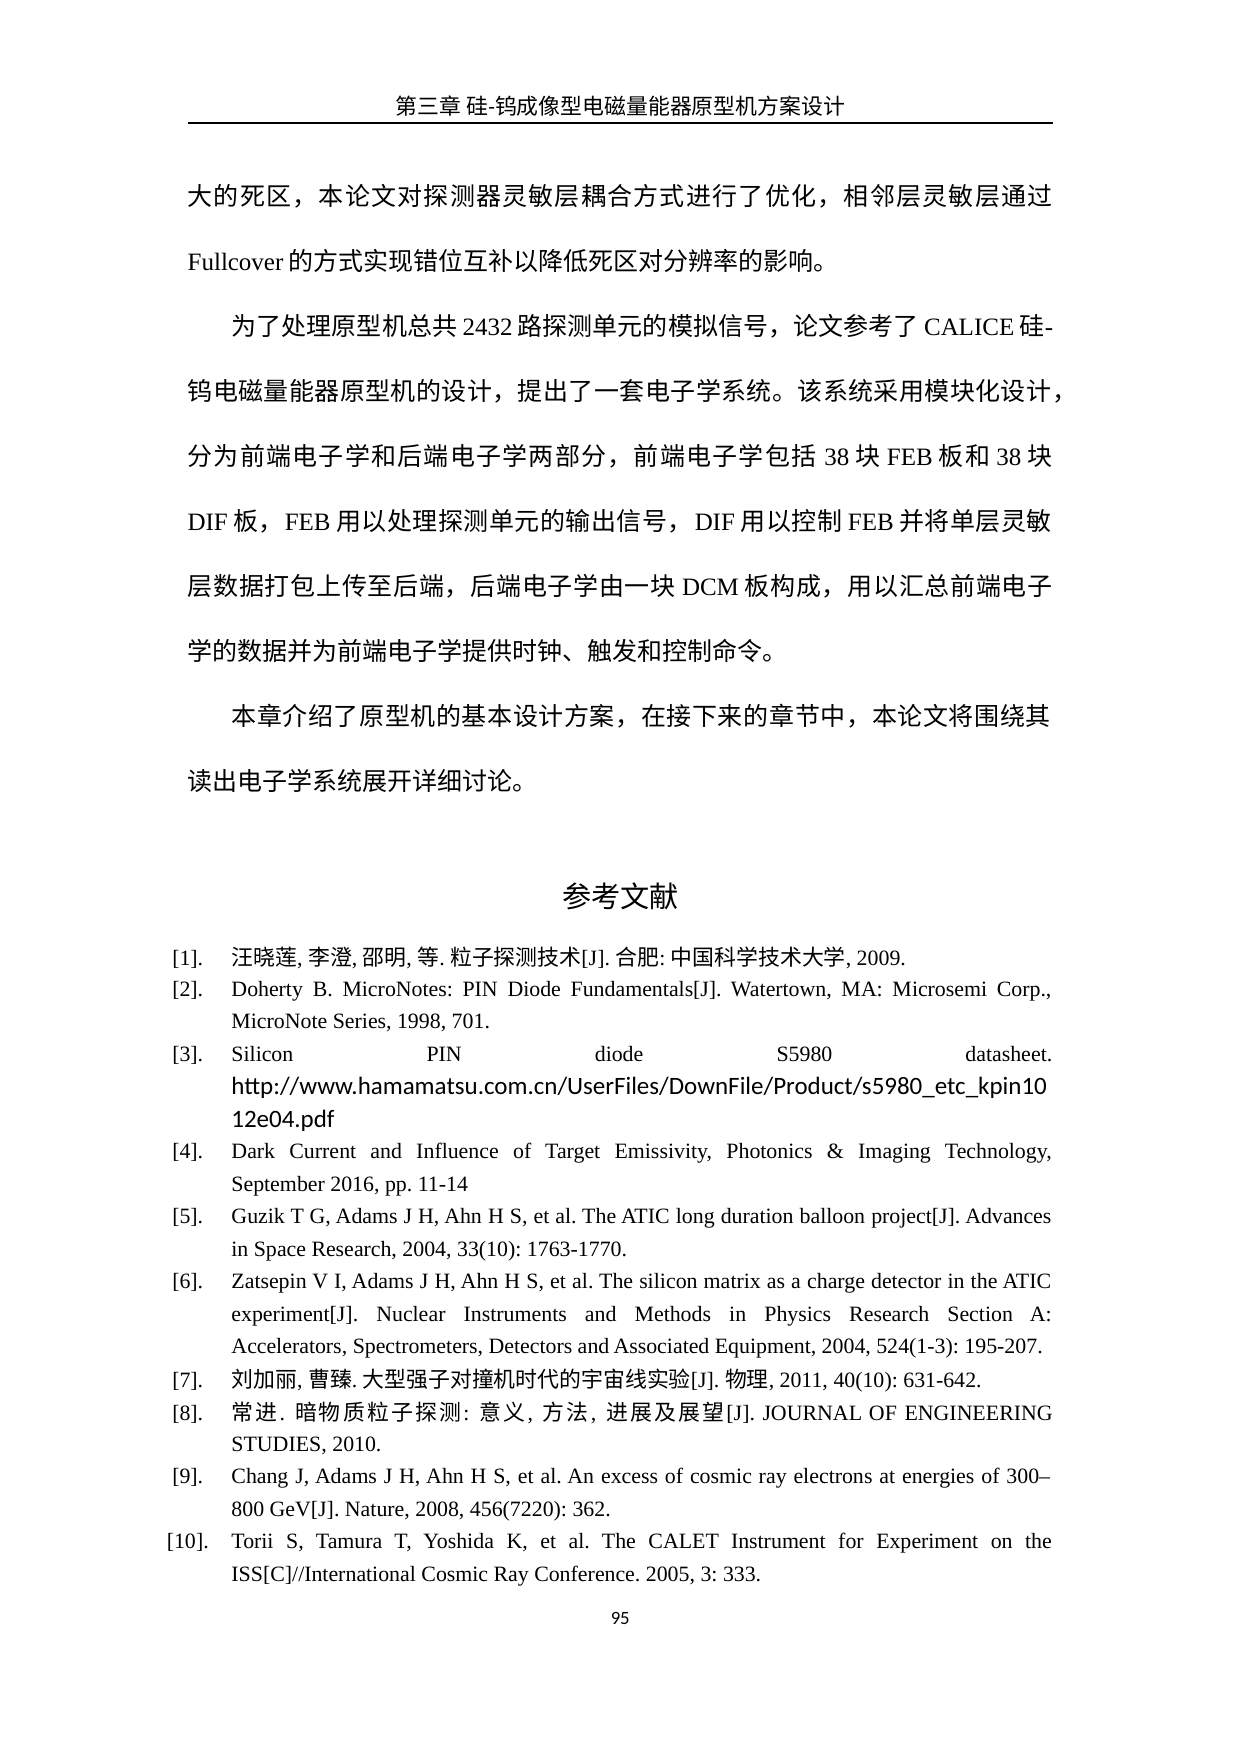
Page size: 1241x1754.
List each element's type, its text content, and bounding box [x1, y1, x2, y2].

list 常进. 暗物质粒子探测: 意义, 方法, 进展及展望[J]. JOURNAL OF ENGINEERING STUDIES, 2010. [187, 1394, 1053, 1459]
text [187, 162, 1053, 292]
list Chang J, Adams J H, Ahn H S, et al. An excess of cosmic ray electrons at energies of 300–800 GeV[J]. Nature, 2008, 456(7220): 362. [187, 1459, 1053, 1524]
text 本章介绍了原型机的基本设计方案，在接下来的章节中，本论文将围绕其读出电子学系统展开详细讨论。 [187, 682, 1053, 812]
list 刘加丽, 曹臻. 大型强子对撞机时代的宇宙线实验[J]. 物理, 2011, 40(10): 631-642. [187, 1362, 1053, 1394]
list Silicon PIN diode S5980 datasheet. http://www.hamamatsu.com.cn/UserFiles/DownFile/Product/s5980_etc_kpin1012e04.pdf [187, 1037, 1053, 1134]
list 汪晓莲, 李澄, 邵明, 等. 粒子探测技术[J]. 合肥: 中国科学技术大学, 2009. [187, 939, 1053, 972]
list Guzik T G, Adams J H, Ahn H S, et al. The ATIC long duration balloon project[J]. Advances in Space Research, 2004, 33(10): 1763-1770. [187, 1199, 1053, 1264]
text 为了处理原型机总共2432路探测单元的模拟信号，论文参考了CALICE硅-钨电磁量能器原型机的设计，提出了一套电子学系统。该系统采用模块化设计，分为前端电子学和后端电子学两部分，前端电子学包括38块FEB板和38块DIF板，FEB用以处理探测单元的输出信号，DIF用以控制FEB并将单层灵敏层数据打包上传至后端，后端电子学由一块DCM板构成，用以汇总前端电子学的数据并为前端电子学提供时钟、触发和控制命令。 [187, 292, 1053, 682]
list Torii S, Tamura T, Yoshida K, et al. The CALET Instrument for Experiment on the ISS[C]//International Cosmic Ray Conference. 2005, 3: 333. [187, 1524, 1053, 1589]
subtitle 参考文献 [187, 862, 1053, 927]
list Zatsepin V I, Adams J H, Ahn H S, et al. The silicon matrix as a charge detector in the ATIC experiment[J]. Nuclear Instruments and Methods in Physics Research Section A: Accelerators, Spectrometers, Detectors and Associated Equipment, 2004, 524(1-3): 195-207. [187, 1264, 1053, 1362]
list Doherty B. MicroNotes: PIN Diode Fundamentals[J]. Watertown, MA: Microsemi Corp., MicroNote Series, 1998, 701. [187, 972, 1053, 1037]
list Dark Current and Influence of Target Emissivity, Photonics & Imaging Technology, September 2016, pp. 11-14 [187, 1134, 1053, 1199]
